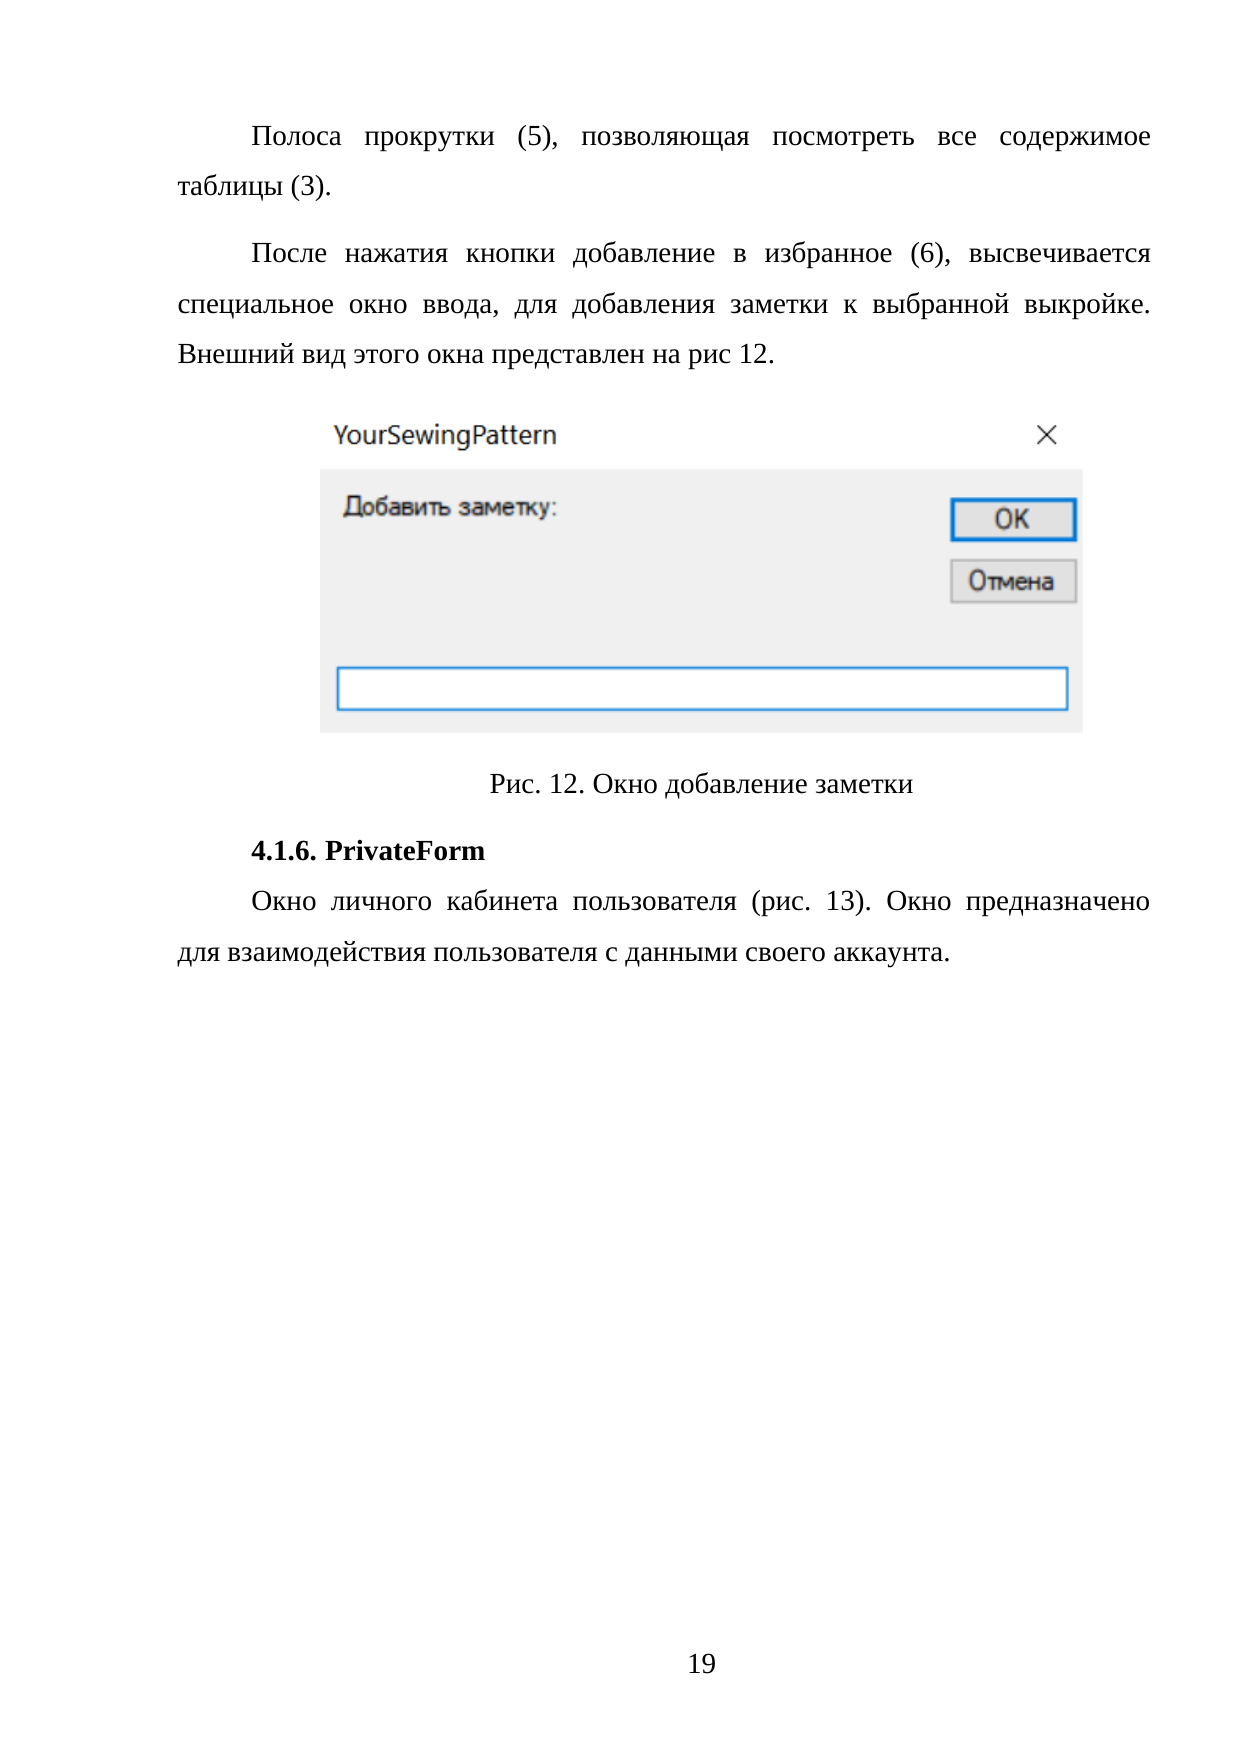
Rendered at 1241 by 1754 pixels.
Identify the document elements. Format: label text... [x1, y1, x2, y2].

picture [320, 403, 1083, 733]
text PrivateForm [177, 833, 1152, 867]
text Окно личного кабинета пользователя (рис. 13). Окно предназначено для взаимодействия пользователя с данными своего аккаунта. [177, 883, 1152, 967]
text Рис. 12. Окно добавление заметки [177, 766, 1152, 800]
text После нажатия кнопки добавление в избранное (6), высвечивается специальное окно ввода, для добавления заметки к выбранной выкройке. Внешний вид этого окна представлен на рис 12. [177, 235, 1152, 369]
text Полоса прокрутки (5), позволяющая посмотреть все содержимое таблицы (3). [177, 118, 1152, 202]
